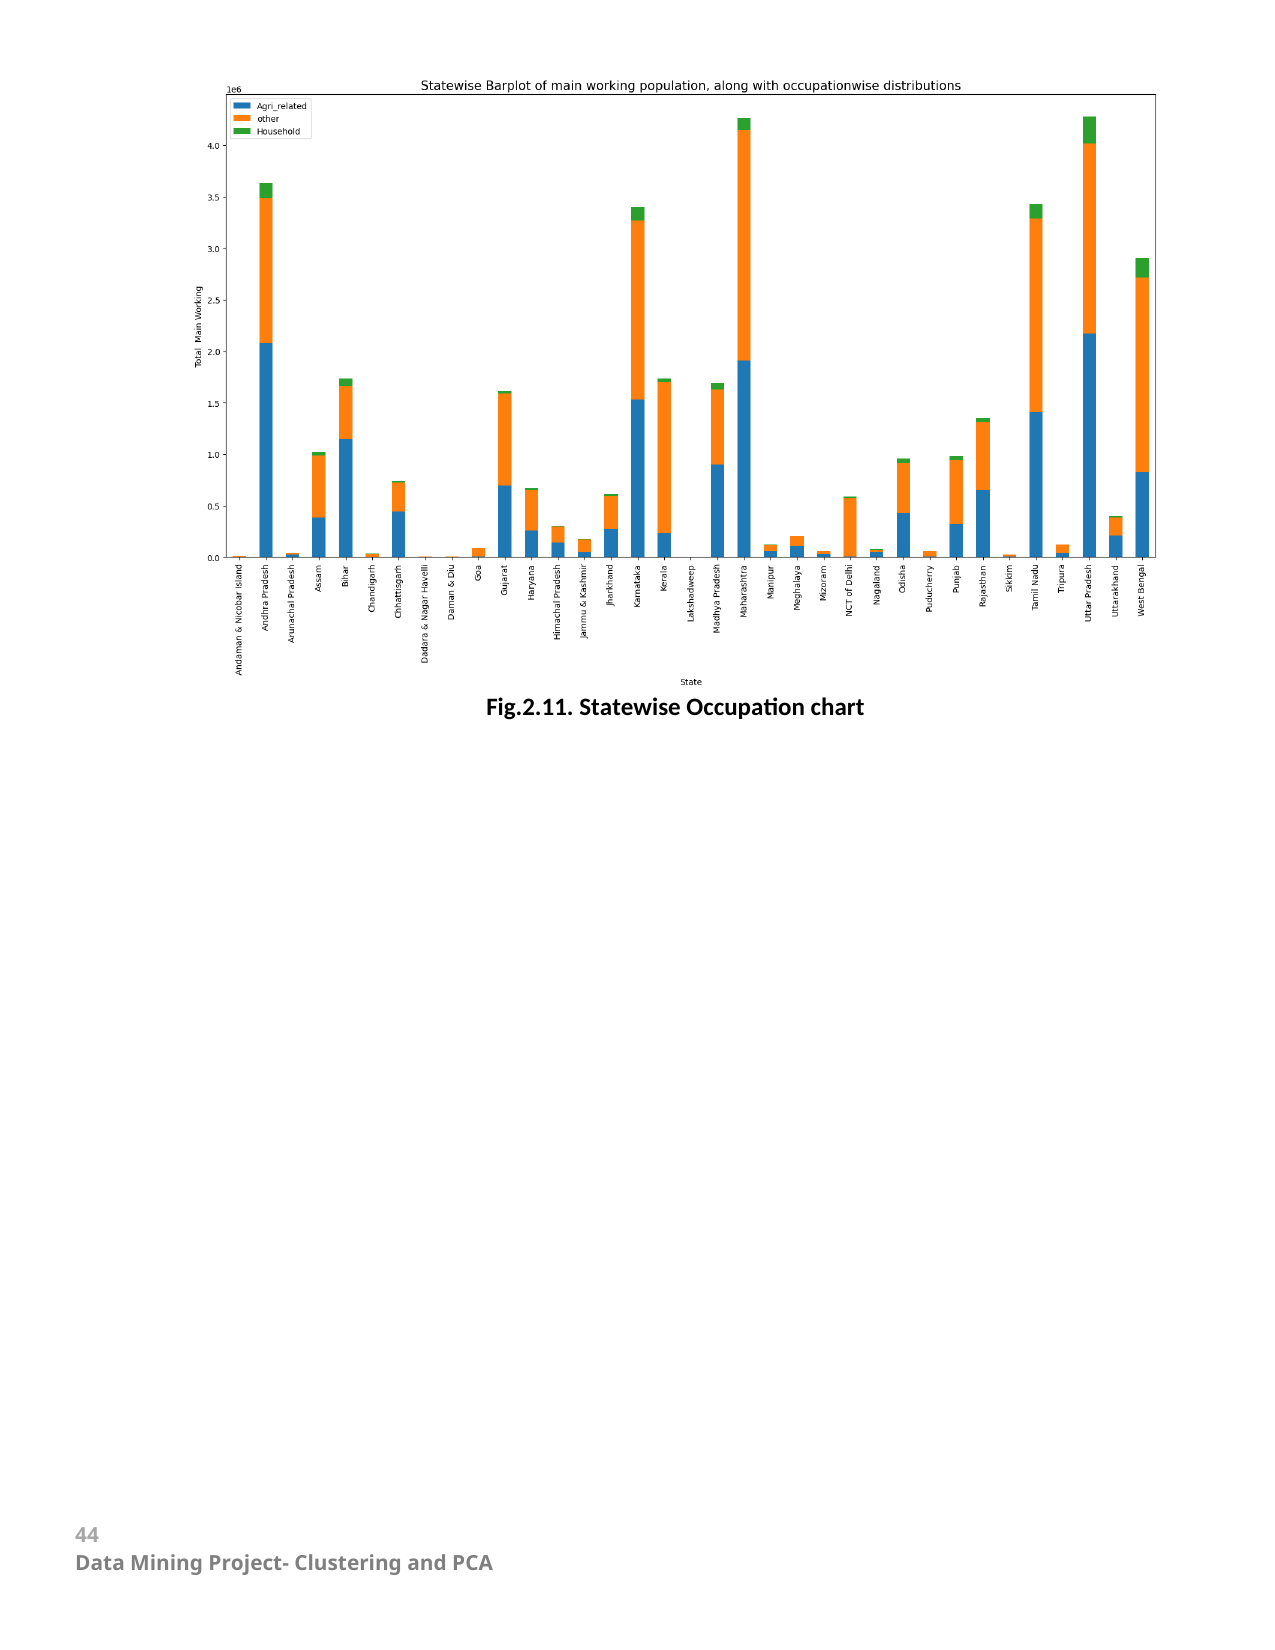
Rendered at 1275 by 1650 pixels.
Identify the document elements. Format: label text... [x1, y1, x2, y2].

list Fig.2.11. Statewise Occupation chart [150, 691, 1200, 722]
picture [189, 75, 1161, 692]
